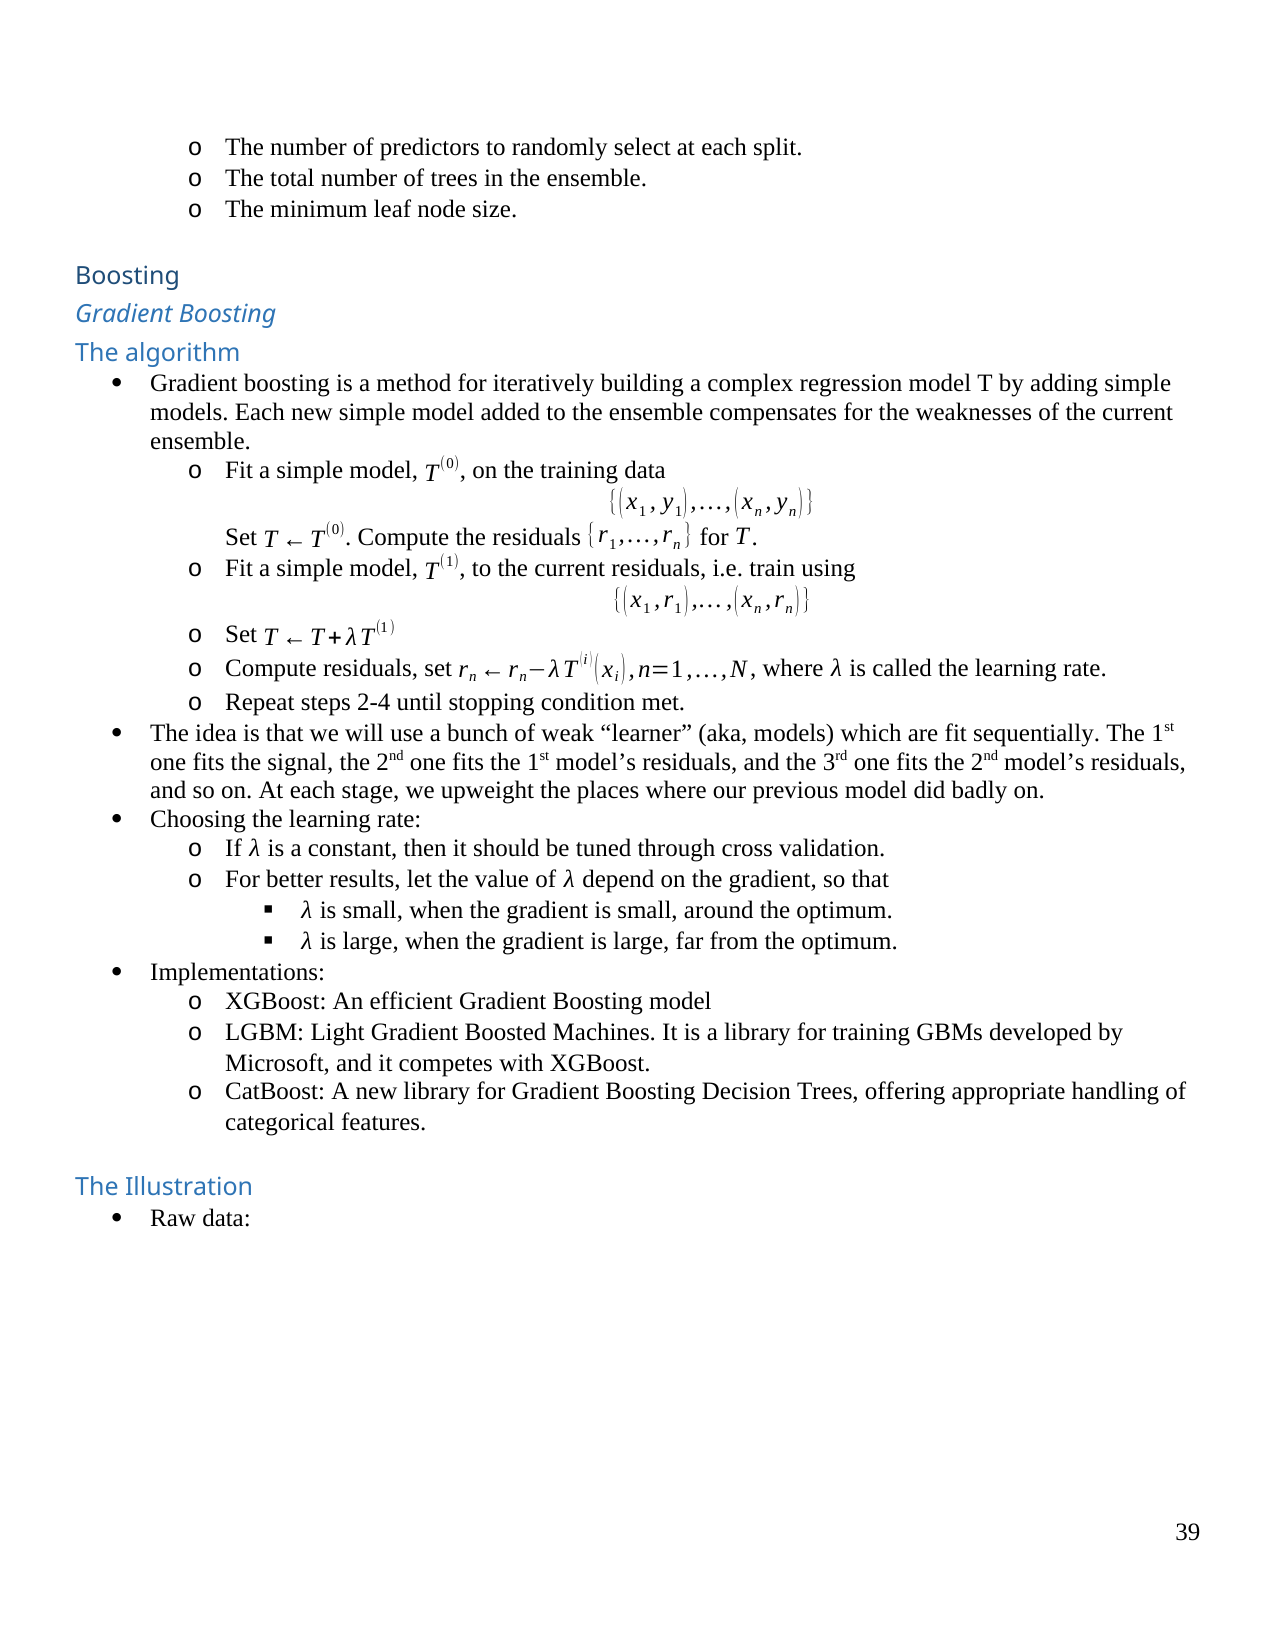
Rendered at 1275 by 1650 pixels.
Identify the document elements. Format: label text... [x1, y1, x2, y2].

subtitle Gradient Boosting [75, 296, 1200, 330]
list Raw data: [112, 1203, 1200, 1232]
list CatBoost: A new library for Gradient Boosting Decision Trees, offering appropriate handling of categorical features. [187, 1076, 1200, 1136]
list Compute residuals, set , where is called the learning rate. [187, 650, 1200, 687]
list If is a constant, then it should be tuned through cross validation. [187, 833, 1200, 864]
list XGBoost: An efficient Gradient Boosting model [187, 986, 1200, 1017]
list Fit a simple model, , on the training data [187, 455, 1200, 486]
list Implementations: [112, 957, 1200, 986]
list Fit a simple model, , to the current residuals, i.e. train using [187, 552, 1200, 584]
list The minimum leaf node size. [187, 194, 1200, 225]
list is large, when the gradient is large, far from the optimum. [262, 926, 1200, 957]
list The idea is that we will use a bunch of weak “learner” (aka, models) which are fit sequentially. The 1st one fits the signal, the 2nd one fits the 1st model’s residuals, and the 3rd one fits the 2nd model’s residuals, and so on. At each stage, we upweight the places where our previous model did badly on. [112, 718, 1200, 804]
list For better results, let the value of depend on the gradient, so that [187, 864, 1200, 895]
list Repeat steps 2-4 until stopping condition met. [187, 687, 1200, 718]
list The number of predictors to randomly select at each split. [187, 132, 1200, 163]
subtitle The Illustration [75, 1169, 1200, 1203]
list is small, when the gradient is small, around the optimum. [262, 895, 1200, 926]
list Choosing the learning rate: [112, 804, 1200, 833]
subtitle The algorithm [75, 334, 1200, 368]
list Set [187, 619, 1200, 650]
list Gradient boosting is a method for iteratively building a complex regression model T by adding simple models. Each new simple model added to the ensemble compensates for the weaknesses of the current ensemble. [112, 368, 1200, 455]
list Set . Compute the residuals for . [150, 521, 1200, 552]
list LGBM: Light Gradient Boosted Machines. It is a library for training GBMs developed by Microsoft, and it competes with XGBoost. [187, 1017, 1200, 1076]
list The total number of trees in the ensemble. [187, 163, 1200, 194]
subtitle Boosting [75, 258, 1200, 292]
